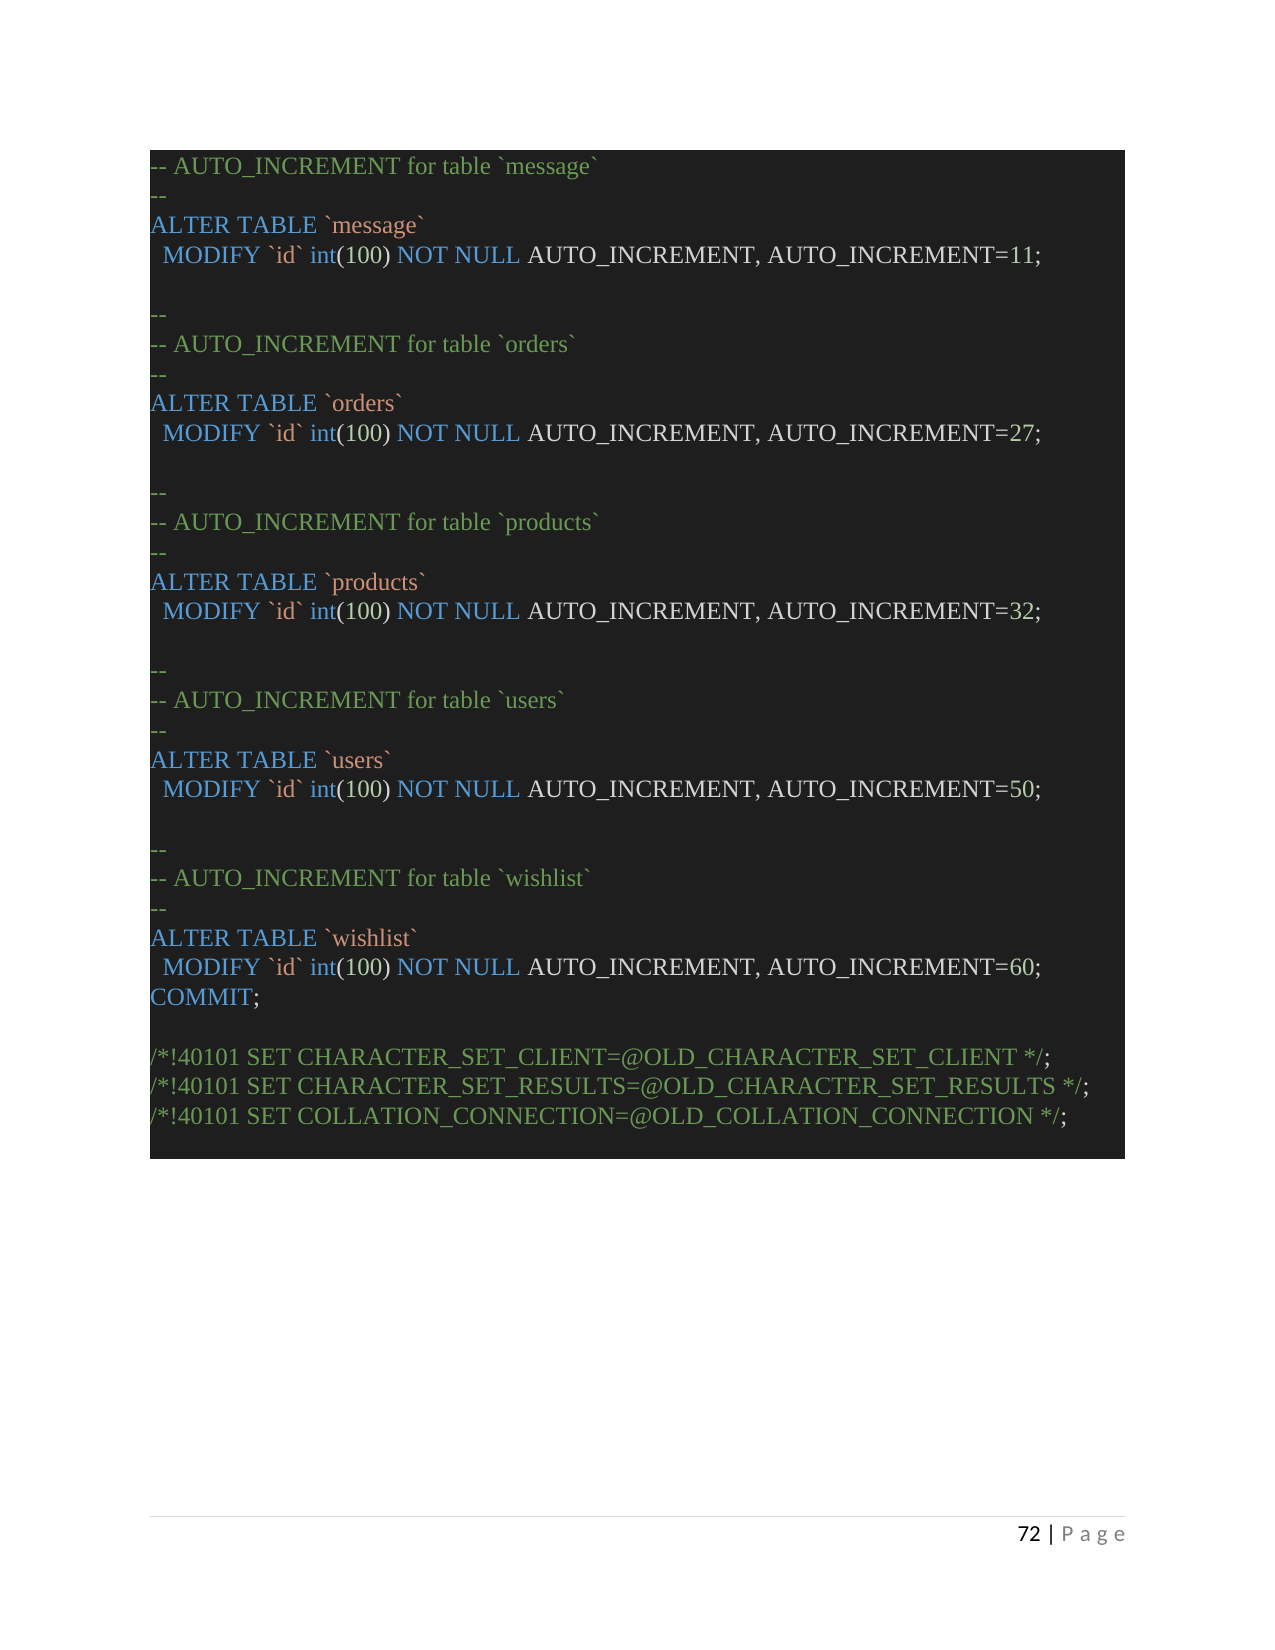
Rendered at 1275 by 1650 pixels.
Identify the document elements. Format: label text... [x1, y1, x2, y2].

text ALTER TABLE `products` [150, 566, 1125, 595]
text -- [150, 833, 1125, 862]
text -- [150, 298, 1125, 328]
text -- [150, 714, 1125, 744]
text ALTER TABLE `wishlist` [150, 922, 1125, 952]
text -- AUTO_INCREMENT for table `users` [150, 684, 1125, 714]
text -- AUTO_INCREMENT for table `wishlist` [150, 862, 1125, 892]
text MODIFY `id` int(100) NOT NULL AUTO_INCREMENT, AUTO_INCREMENT=27; [150, 417, 1125, 447]
text MODIFY `id` int(100) NOT NULL AUTO_INCREMENT, AUTO_INCREMENT=32; [150, 595, 1125, 625]
text -- [150, 655, 1125, 684]
text -- AUTO_INCREMENT for table `orders` [150, 328, 1125, 358]
text -- [150, 358, 1125, 387]
text /*!40101 SET COLLATION_CONNECTION=@OLD_COLLATION_CONNECTION */; [150, 1100, 1125, 1130]
text ALTER TABLE `message` [150, 209, 1125, 239]
text -- [150, 477, 1125, 506]
text -- [150, 536, 1125, 566]
text -- AUTO_INCREMENT for table `products` [150, 506, 1125, 536]
text /*!40101 SET CHARACTER_SET_RESULTS=@OLD_CHARACTER_SET_RESULTS */; [150, 1070, 1125, 1100]
text MODIFY `id` int(100) NOT NULL AUTO_INCREMENT, AUTO_INCREMENT=11; [150, 239, 1125, 269]
text ALTER TABLE `orders` [150, 387, 1125, 417]
text MODIFY `id` int(100) NOT NULL AUTO_INCREMENT, AUTO_INCREMENT=60; [150, 952, 1125, 981]
text -- [150, 180, 1125, 209]
text -- AUTO_INCREMENT for table `message` [150, 150, 1125, 180]
text MODIFY `id` int(100) NOT NULL AUTO_INCREMENT, AUTO_INCREMENT=50; [150, 773, 1125, 803]
text /*!40101 SET CHARACTER_SET_CLIENT=@OLD_CHARACTER_SET_CLIENT */; [150, 1041, 1125, 1070]
text COMMIT; [150, 981, 1125, 1011]
text ALTER TABLE `users` [150, 744, 1125, 773]
text -- [150, 892, 1125, 922]
